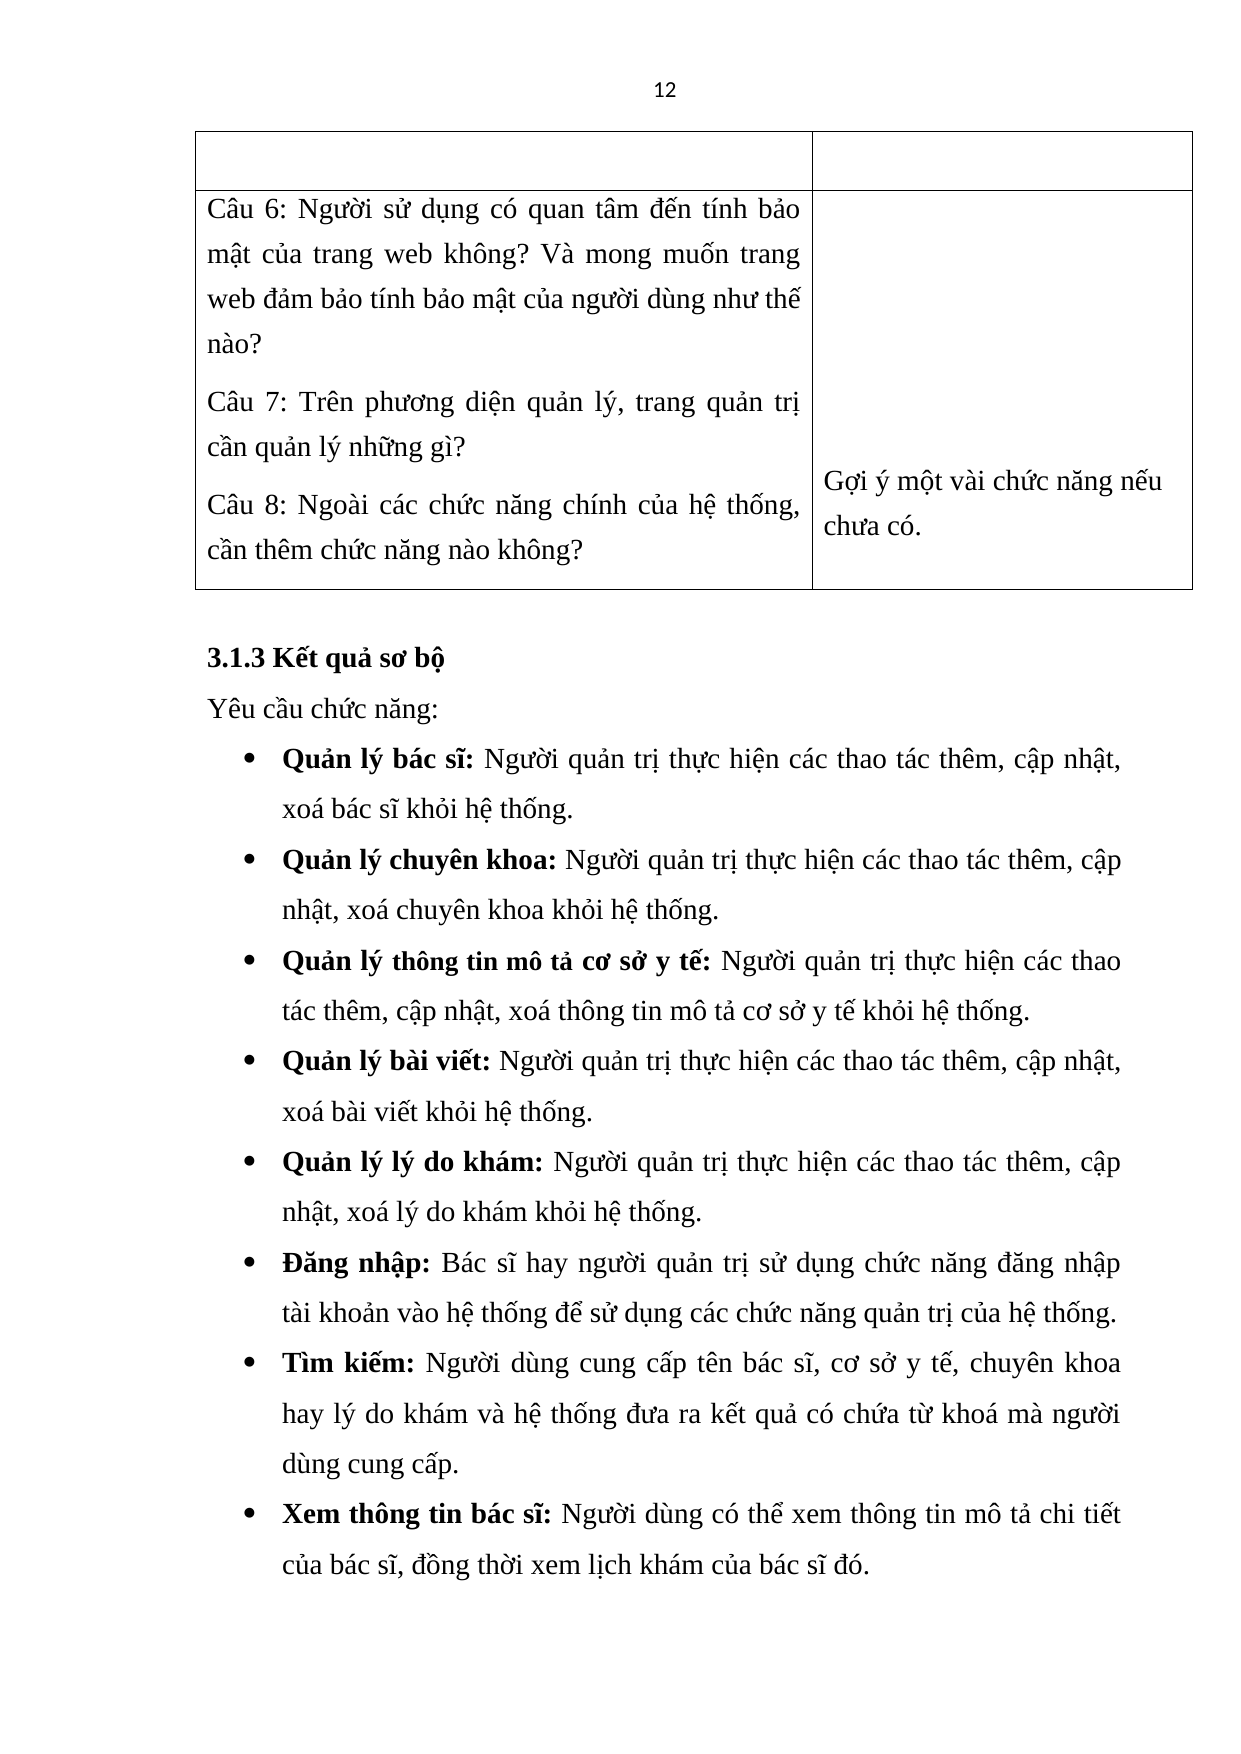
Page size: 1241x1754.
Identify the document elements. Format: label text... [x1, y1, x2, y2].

text Yêu cầu chức năng: [207, 691, 1122, 724]
table_cell Câu 6: Người sử dụng có quan tâm đến tính bảo mật của trang web không? Và mong muốn trang web đảm bảo tính bảo mật của người dùng như thế nào? Câu 7: Trên phương diện quản lý, trang quản trị cần quản lý những gì? Câu 8: Ngoài các chức năng chính của hệ thống, cần thêm chức năng nào không? [196, 191, 812, 589]
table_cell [196, 132, 812, 190]
list Quản lý thông tin mô tả cơ sở y tế: Người quản trị thực hiện các thao tác thêm, cập nhật, xoá thông tin mô tả cơ sở y tế khỏi hệ thống. [244, 943, 1122, 1027]
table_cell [813, 132, 1192, 190]
list Tìm kiếm: Người dùng cung cấp tên bác sĩ, cơ sở y tế, chuyên khoa hay lý do khám và hệ thống đưa ra kết quả có chứa từ khoá mà người dùng cung cấp. [244, 1346, 1122, 1480]
list Quản lý chuyên khoa: Người quản trị thực hiện các thao tác thêm, cập nhật, xoá chuyên khoa khỏi hệ thống. [244, 842, 1122, 926]
list Quản lý bài viết: Người quản trị thực hiện các thao tác thêm, cập nhật, xoá bài viết khỏi hệ thống. [244, 1043, 1122, 1127]
list Xem thông tin bác sĩ: Người dùng có thể xem thông tin mô tả chi tiết của bác sĩ, đồng thời xem lịch khám của bác sĩ đó. [244, 1497, 1122, 1581]
table_cell Gợi ý một vài chức năng nếu chưa có. [813, 191, 1192, 589]
list Đăng nhập: Bác sĩ hay người quản trị sử dụng chức năng đăng nhập tài khoản vào hệ thống để sử dụng các chức năng quản trị của hệ thống. [244, 1245, 1122, 1329]
list Quản lý bác sĩ: Người quản trị thực hiện các thao tác thêm, cập nhật, xoá bác sĩ khỏi hệ thống. [244, 741, 1122, 825]
list Quản lý lý do khám: Người quản trị thực hiện các thao tác thêm, cập nhật, xoá lý do khám khỏi hệ thống. [244, 1144, 1122, 1228]
text 3.1.3 Kết quả sơ bộ [207, 641, 1122, 674]
